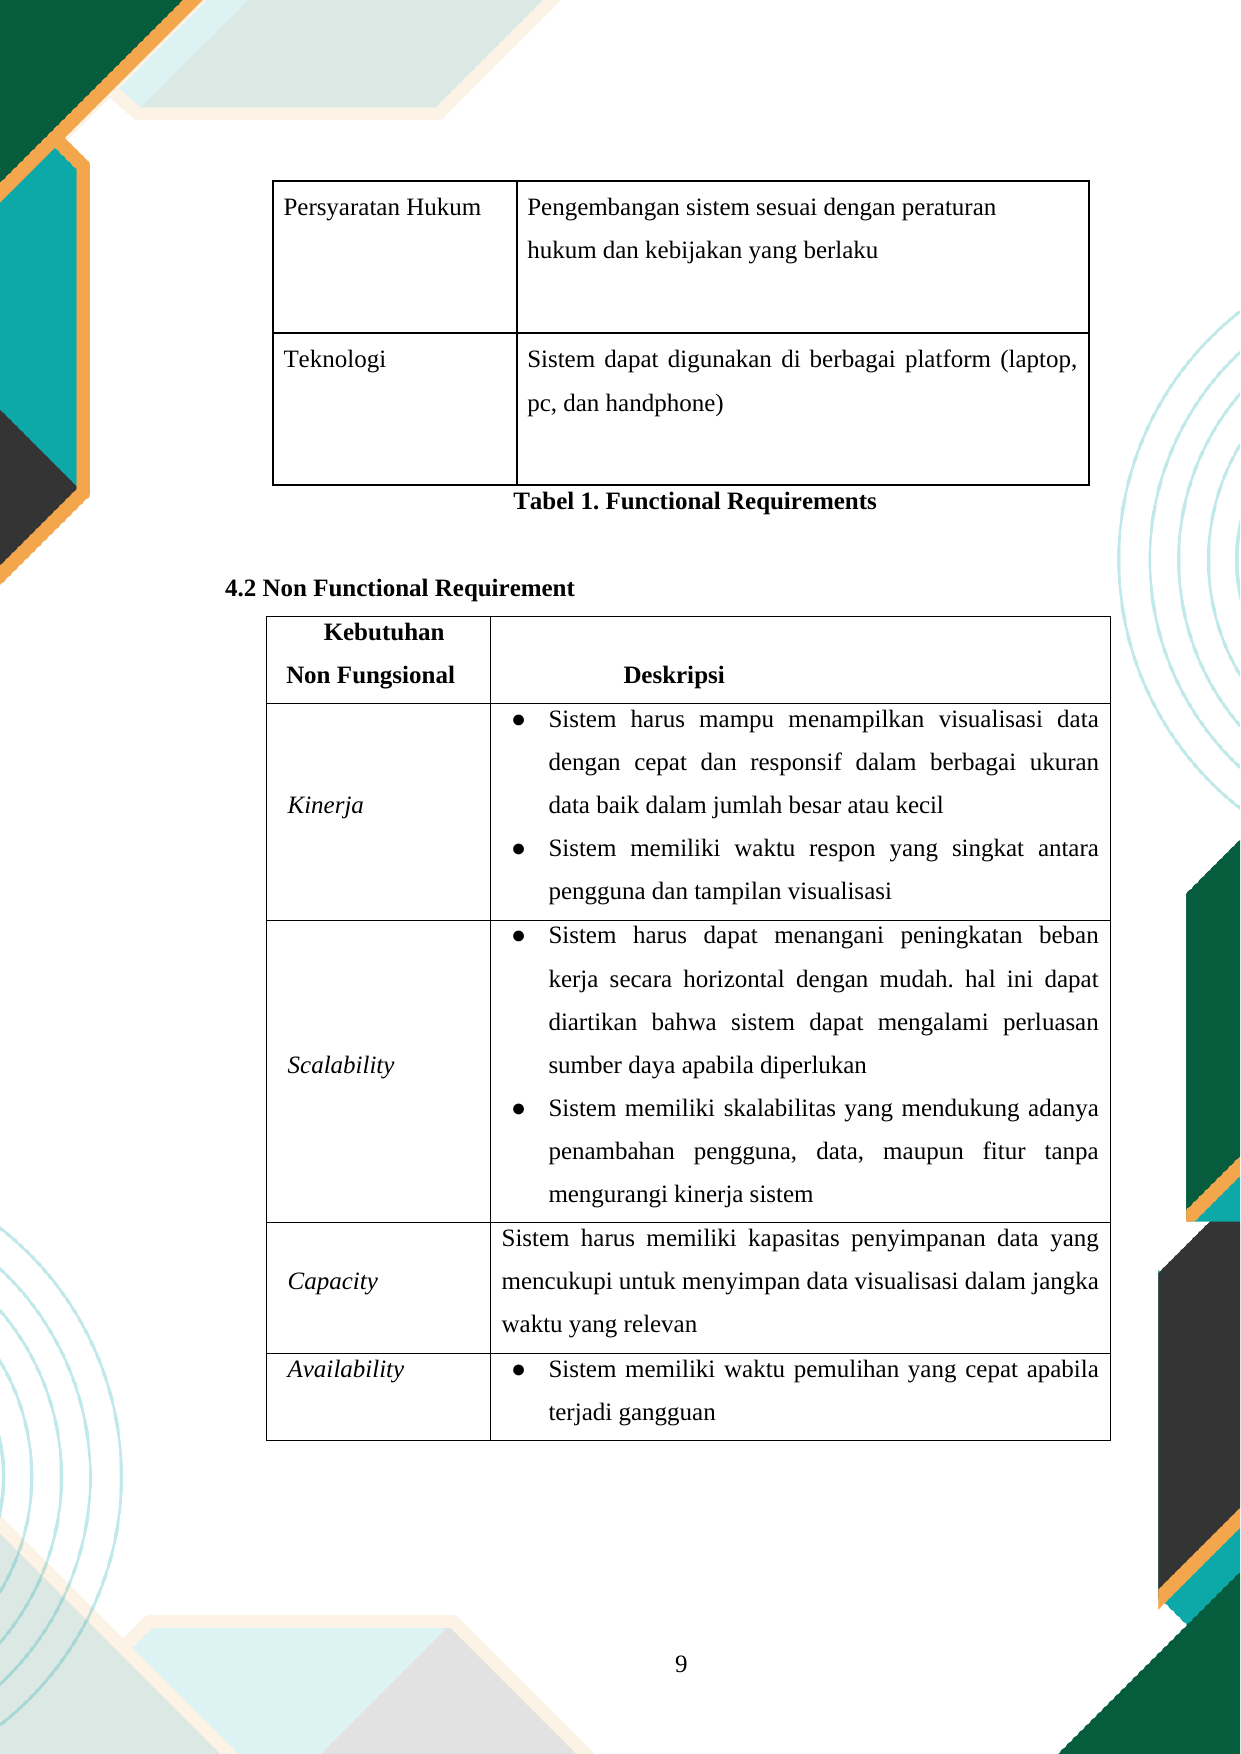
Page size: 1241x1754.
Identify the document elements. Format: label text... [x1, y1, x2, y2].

table_cell Availability [267, 1354, 490, 1440]
picture [0, 0, 1241, 1754]
table_cell Pengembangan sistem sesuai dengan peraturan hukum dan kebijakan yang berlaku [518, 182, 1088, 332]
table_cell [491, 1354, 1110, 1440]
table_header Kebutuhan Non Fungsional [267, 617, 490, 703]
table_cell Sistem harus dapat menangani peningkatan beban kerja secara horizontal dengan mudah. hal ini dapat diartikan bahwa sistem dapat mengalami perluasan sumber daya apabila diperlukan Sistem memiliki skalabilitas yang mendukung adanya penambahan pengguna, data, maupun fitur tanpa mengurangi kinerja sistem [491, 921, 1110, 1222]
table_cell Kinerja [267, 704, 490, 919]
text Tabel 1. Functional Requirements [225, 486, 1090, 515]
table_cell Scalability [267, 921, 490, 1222]
subtitle 4.2 Non Functional Requirement [225, 573, 1090, 601]
table_header Deskripsi [491, 617, 1110, 703]
table_cell Sistem harus mampu menampilkan visualisasi data dengan cepat dan responsif dalam berbagai ukuran data baik dalam jumlah besar atau kecil Sistem memiliki waktu respon yang singkat antara pengguna dan tampilan visualisasi [491, 704, 1110, 919]
table_cell Sistem dapat digunakan di berbagai platform (laptop, pc, dan handphone) [518, 334, 1088, 484]
table_cell Sistem harus memiliki kapasitas penyimpanan data yang mencukupi untuk menyimpan data visualisasi dalam jangka waktu yang relevan [491, 1223, 1110, 1353]
table_cell Persyaratan Hukum [274, 182, 516, 332]
table_cell Capacity [267, 1223, 490, 1353]
table_cell Teknologi [274, 334, 516, 484]
